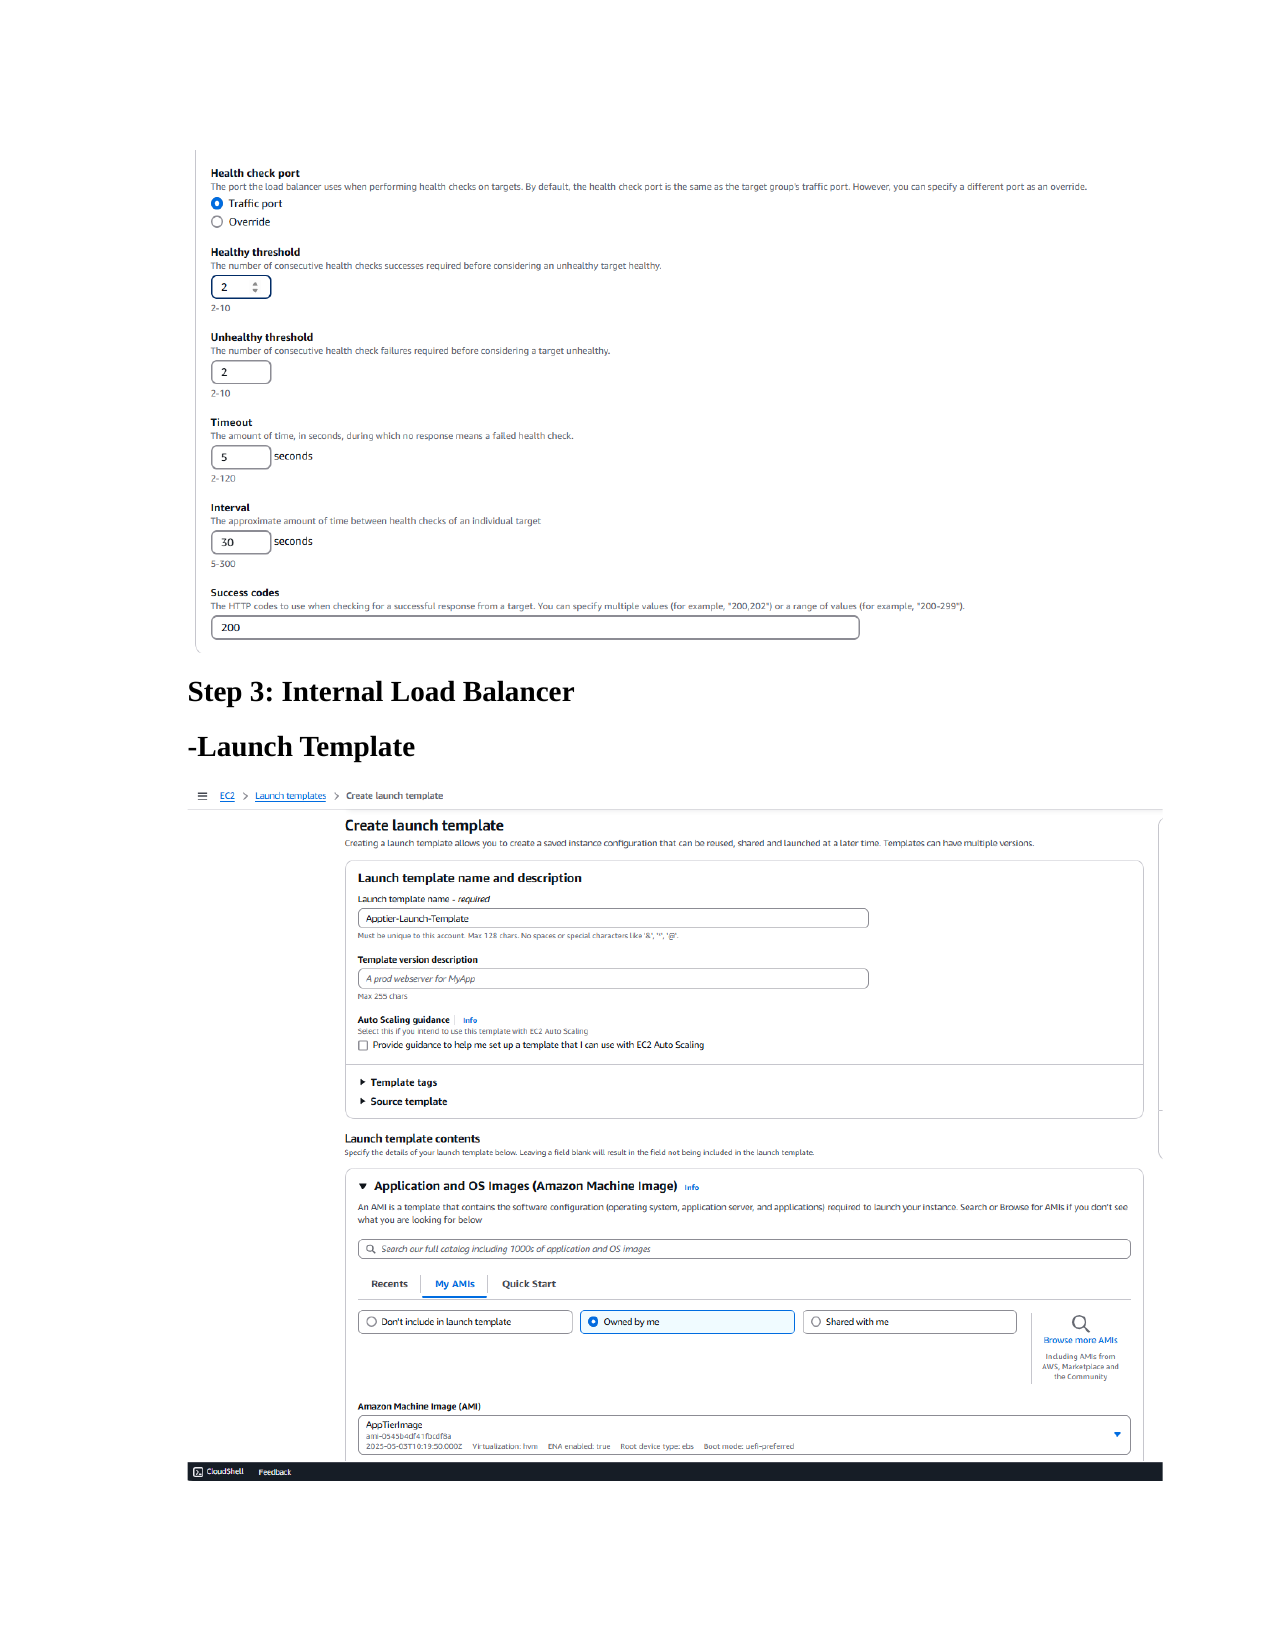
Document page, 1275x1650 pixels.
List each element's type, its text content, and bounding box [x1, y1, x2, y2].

picture [187, 150, 1163, 653]
text -Launch Template [187, 729, 1125, 763]
text Step 3: Internal Load Balancer [187, 674, 1125, 708]
picture [187, 784, 1163, 1481]
